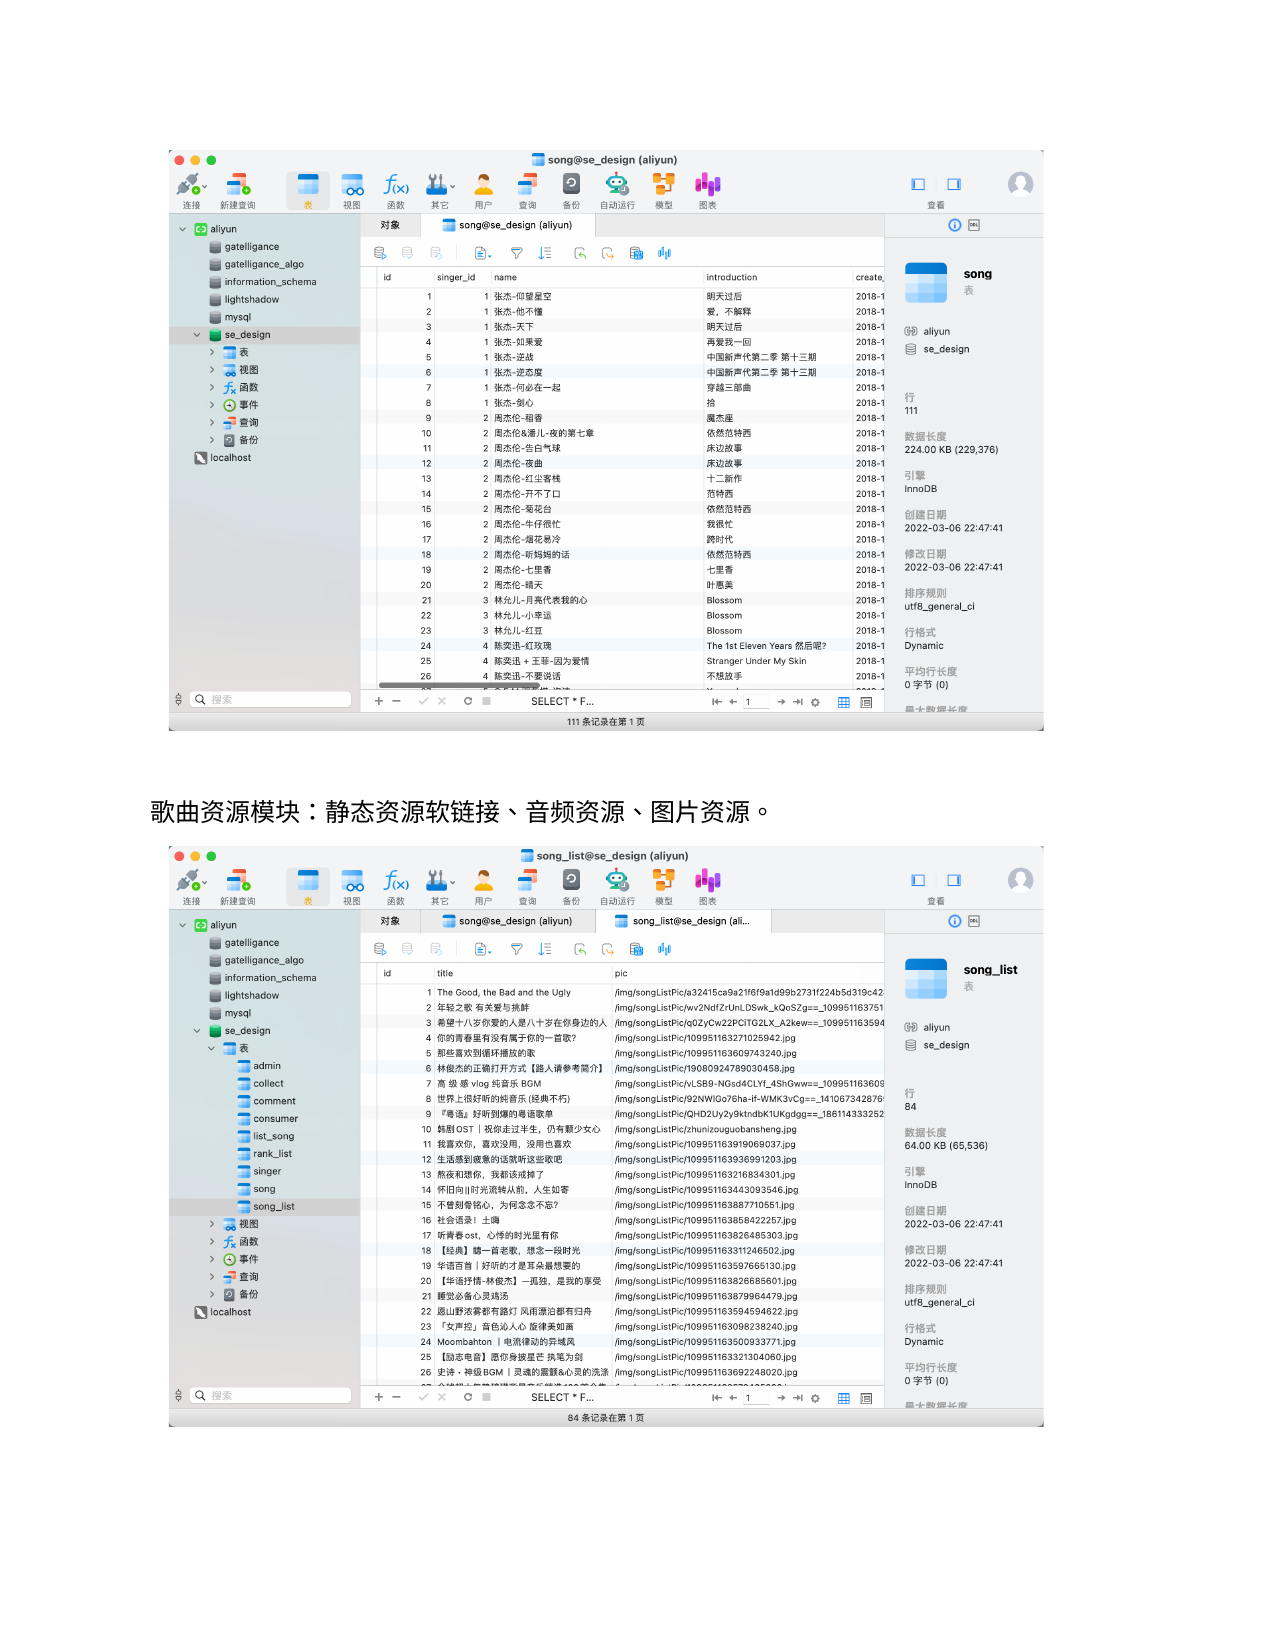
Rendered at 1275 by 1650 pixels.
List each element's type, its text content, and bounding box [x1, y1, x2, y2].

text 歌曲资源模块：静态资源软链接、音频资源、图片资源。 [150, 798, 1125, 827]
picture [168, 150, 1044, 731]
picture [168, 846, 1044, 1427]
